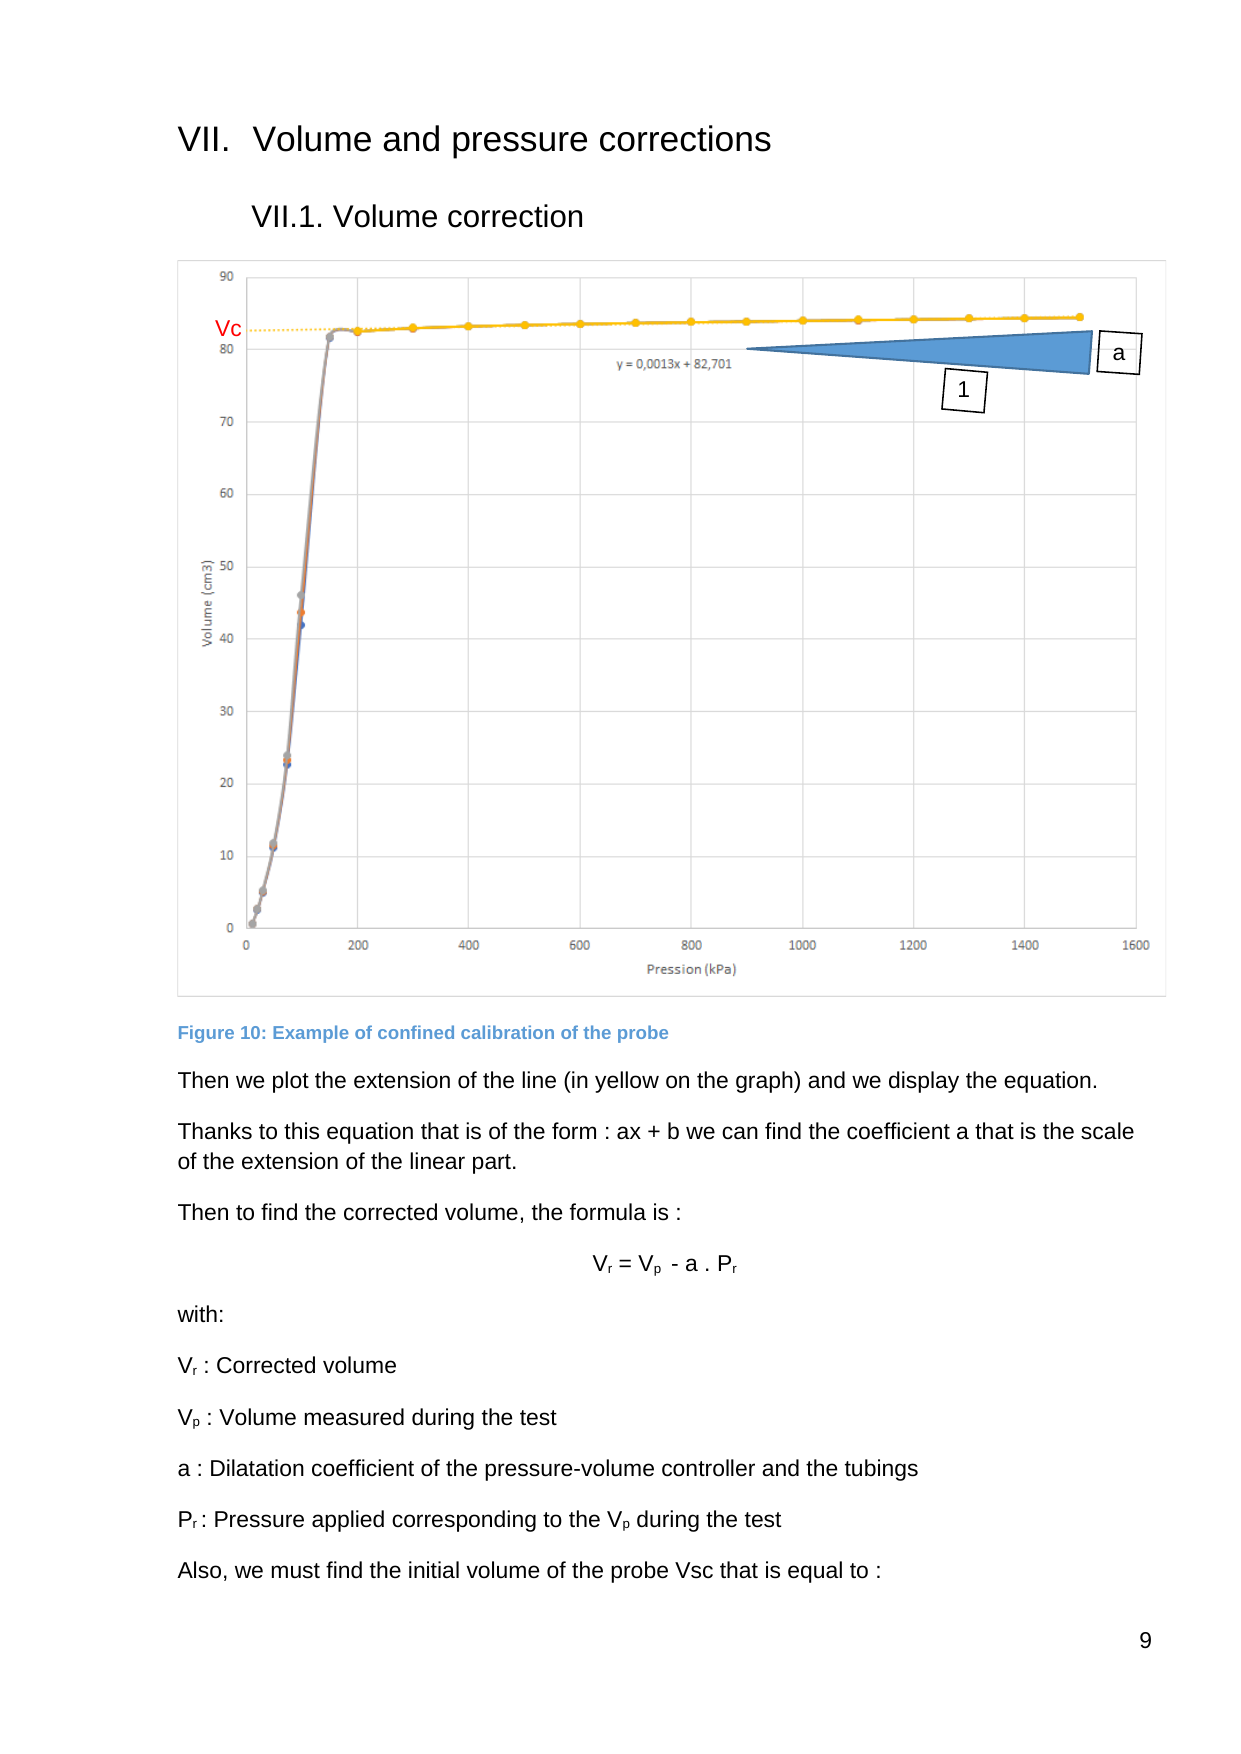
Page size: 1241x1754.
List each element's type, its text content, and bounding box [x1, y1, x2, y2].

text with: [177, 1301, 1152, 1328]
text Then we plot the extension of the line (in yellow on the graph) and we display the equation. [177, 1067, 1152, 1093]
subtitle VII.1. Volume correction [177, 198, 1152, 234]
text Vr : Corrected volume [177, 1352, 1152, 1379]
text Vr = Vp - a . Pr [177, 1250, 1152, 1277]
text Vp : Volume measured during the test [177, 1403, 1152, 1430]
text Figure 10: Example of confined calibration of the probe [177, 1021, 1152, 1043]
subtitle Volume and pressure corrections [177, 118, 1152, 159]
text Then to find the corrected volume, the formula is : [177, 1199, 1152, 1226]
picture [177, 260, 1167, 997]
text a : Dilatation coefficient of the pressure-volume controller and the tubings [177, 1454, 1152, 1481]
text Also, we must find the initial volume of the probe Vsc that is equal to : [177, 1557, 1152, 1583]
text Thanks to this equation that is of the form : ax + b we can find the coefficient a that is the scale of the extension of the linear part. [177, 1118, 1152, 1175]
text Pr : Pressure applied corresponding to the Vp during the test [177, 1506, 1152, 1532]
